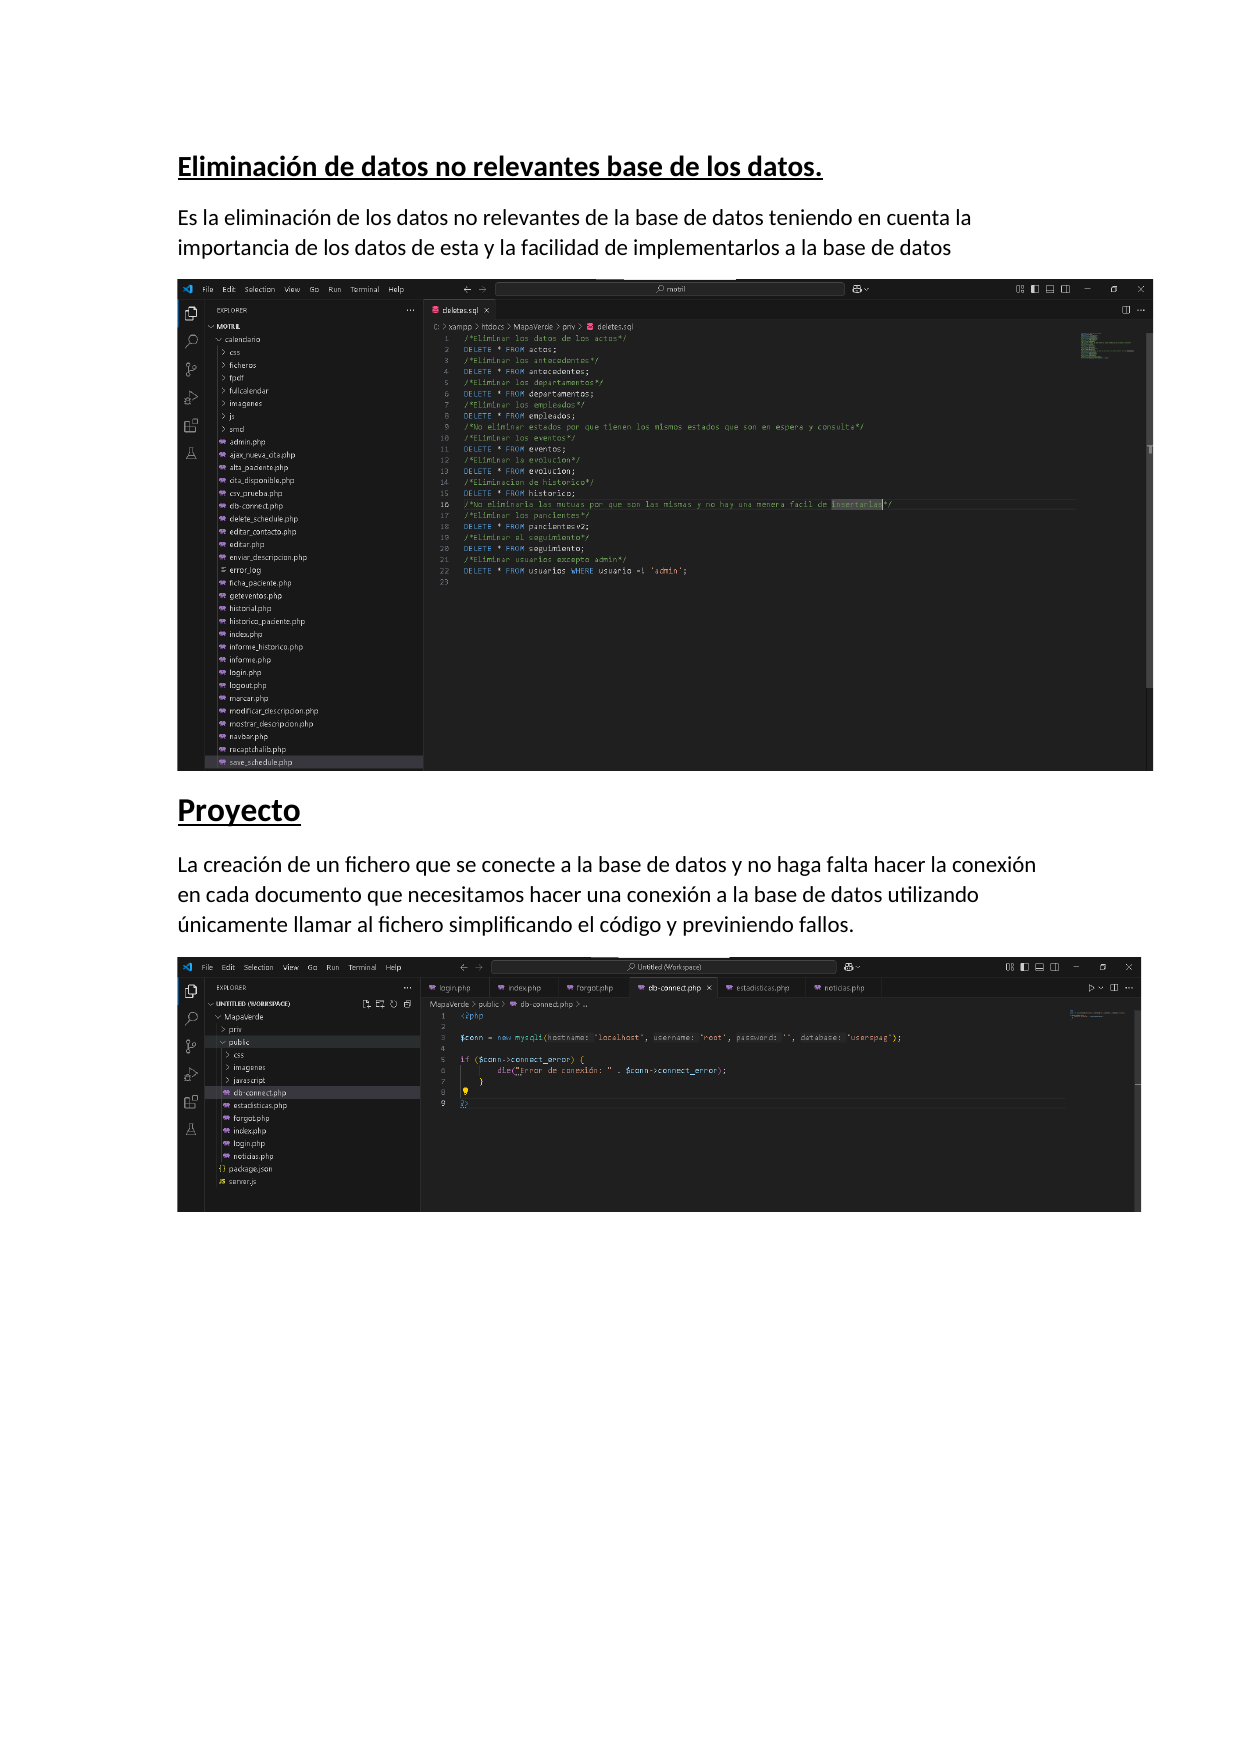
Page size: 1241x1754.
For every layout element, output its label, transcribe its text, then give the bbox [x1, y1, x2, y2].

text Proyecto [177, 789, 1063, 830]
picture [177, 957, 1142, 1212]
text Eliminación de datos no relevantes base de los datos. [177, 148, 1063, 183]
picture [177, 279, 1154, 771]
text Es la eliminación de los datos no relevantes de la base de datos teniendo en cuenta la importancia de los datos de esta y la facilidad de implementarlos a la base de datos [177, 203, 1063, 261]
text La creación de un fichero que se conecte a la base de datos y no haga falta hacer la conexión en cada documento que necesitamos hacer una conexión a la base de datos utilizando únicamente llamar al fichero simplificando el código y previniendo fallos. [177, 850, 1063, 938]
